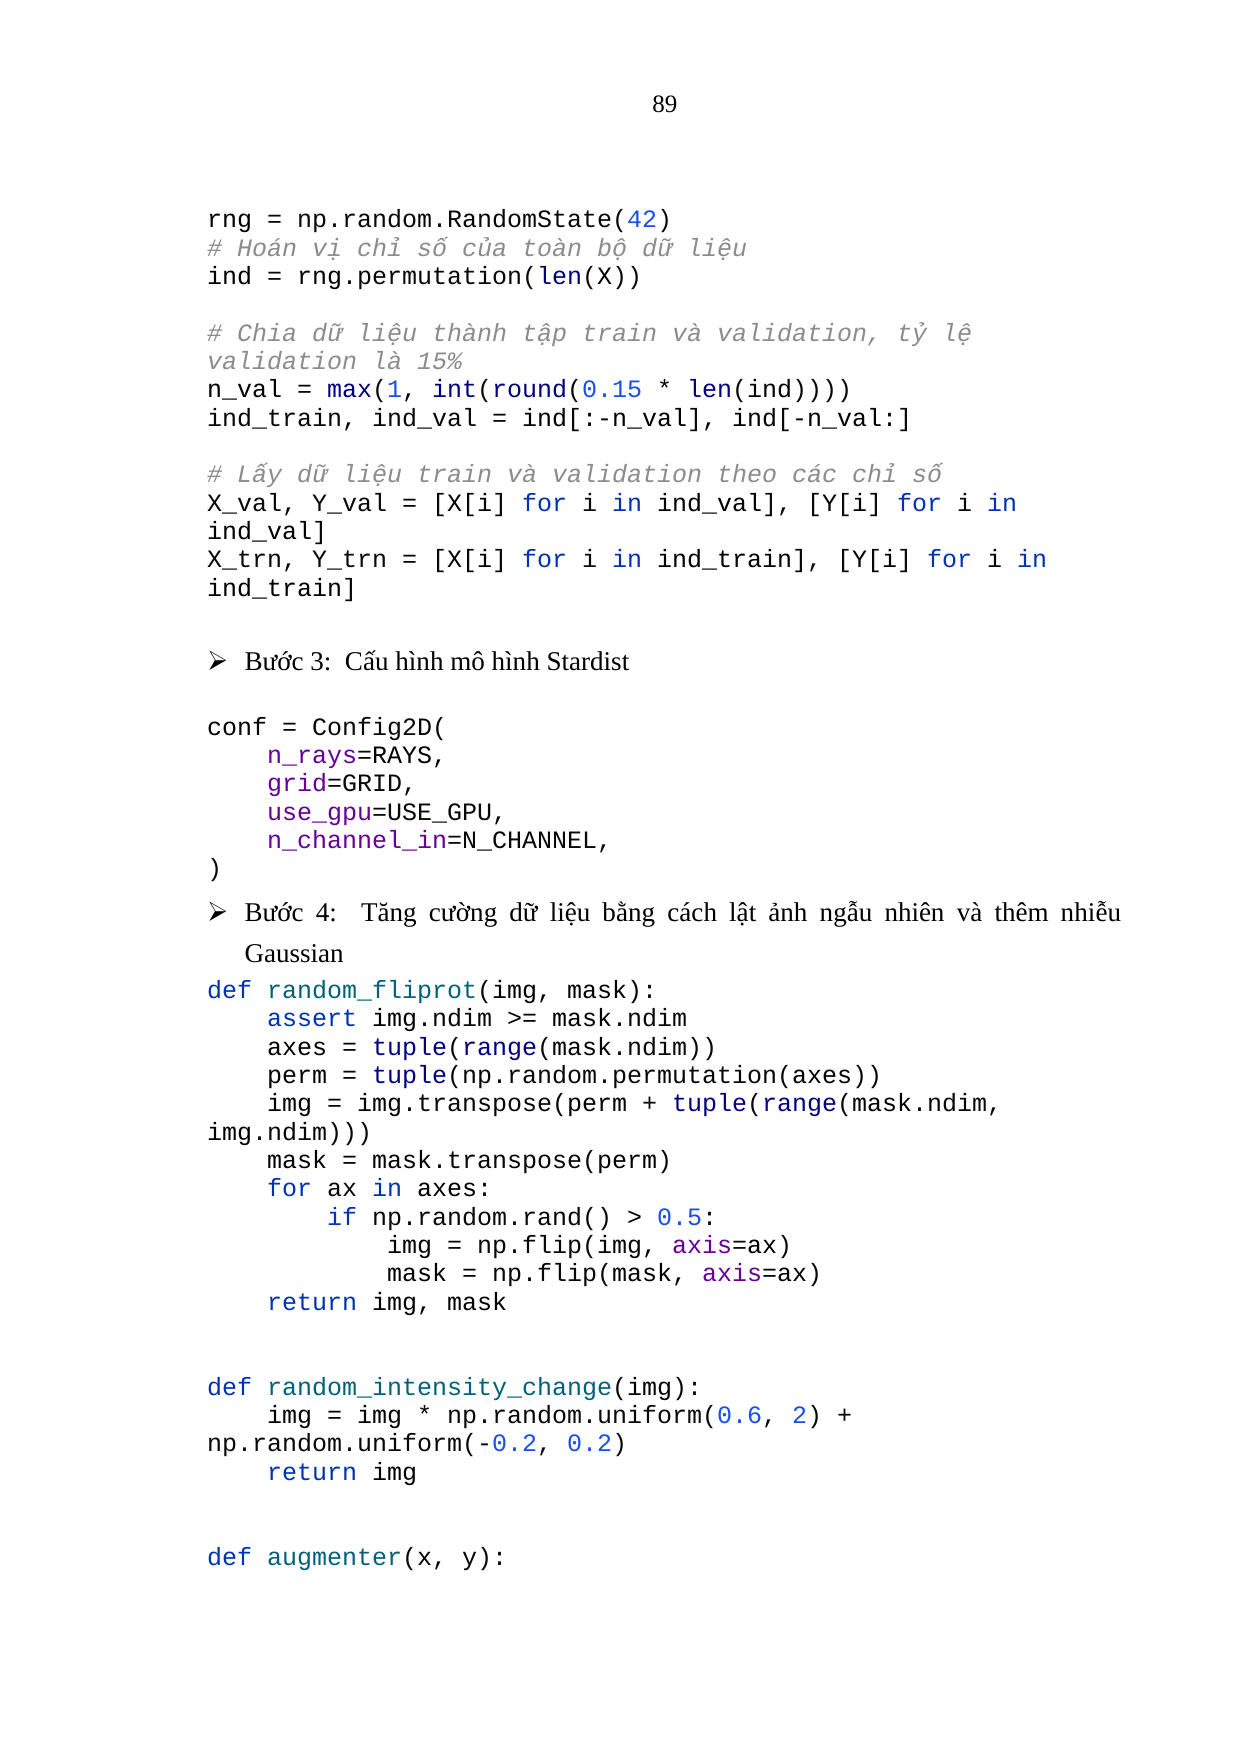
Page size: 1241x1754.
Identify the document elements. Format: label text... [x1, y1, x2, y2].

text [207, 977, 1122, 1572]
text conf = Config2D( n_rays=RAYS, grid=GRID, use_gpu=USE_GPU, n_channel_in=N_CHANNEL, ) [207, 714, 1122, 884]
text rng = np.random.RandomState(42) # Hoán vị chỉ số của toàn bộ dữ liệu ind = rng.permutation(len(X)) # Chia dữ liệu thành tập train và validation, tỷ lệ validation là 15% n_val = max(1, int(round(0.15 * len(ind)))) ind_train, ind_val = ind[:-n_val], ind[-n_val:] # Lấy dữ liệu train và validation theo các chỉ số X_val, Y_val = [X[i] for i in ind_val], [Y[i] for i in ind_val] X_trn, Y_trn = [X[i] for i in ind_train], [Y[i] for i in ind_train] [207, 207, 1122, 603]
list Bước 4: Tăng cường dữ liệu bằng cách lật ảnh ngẫu nhiên và thêm nhiễu Gaussian [207, 897, 1122, 968]
list Bước 3: Cấu hình mô hình Stardist [207, 645, 1122, 676]
